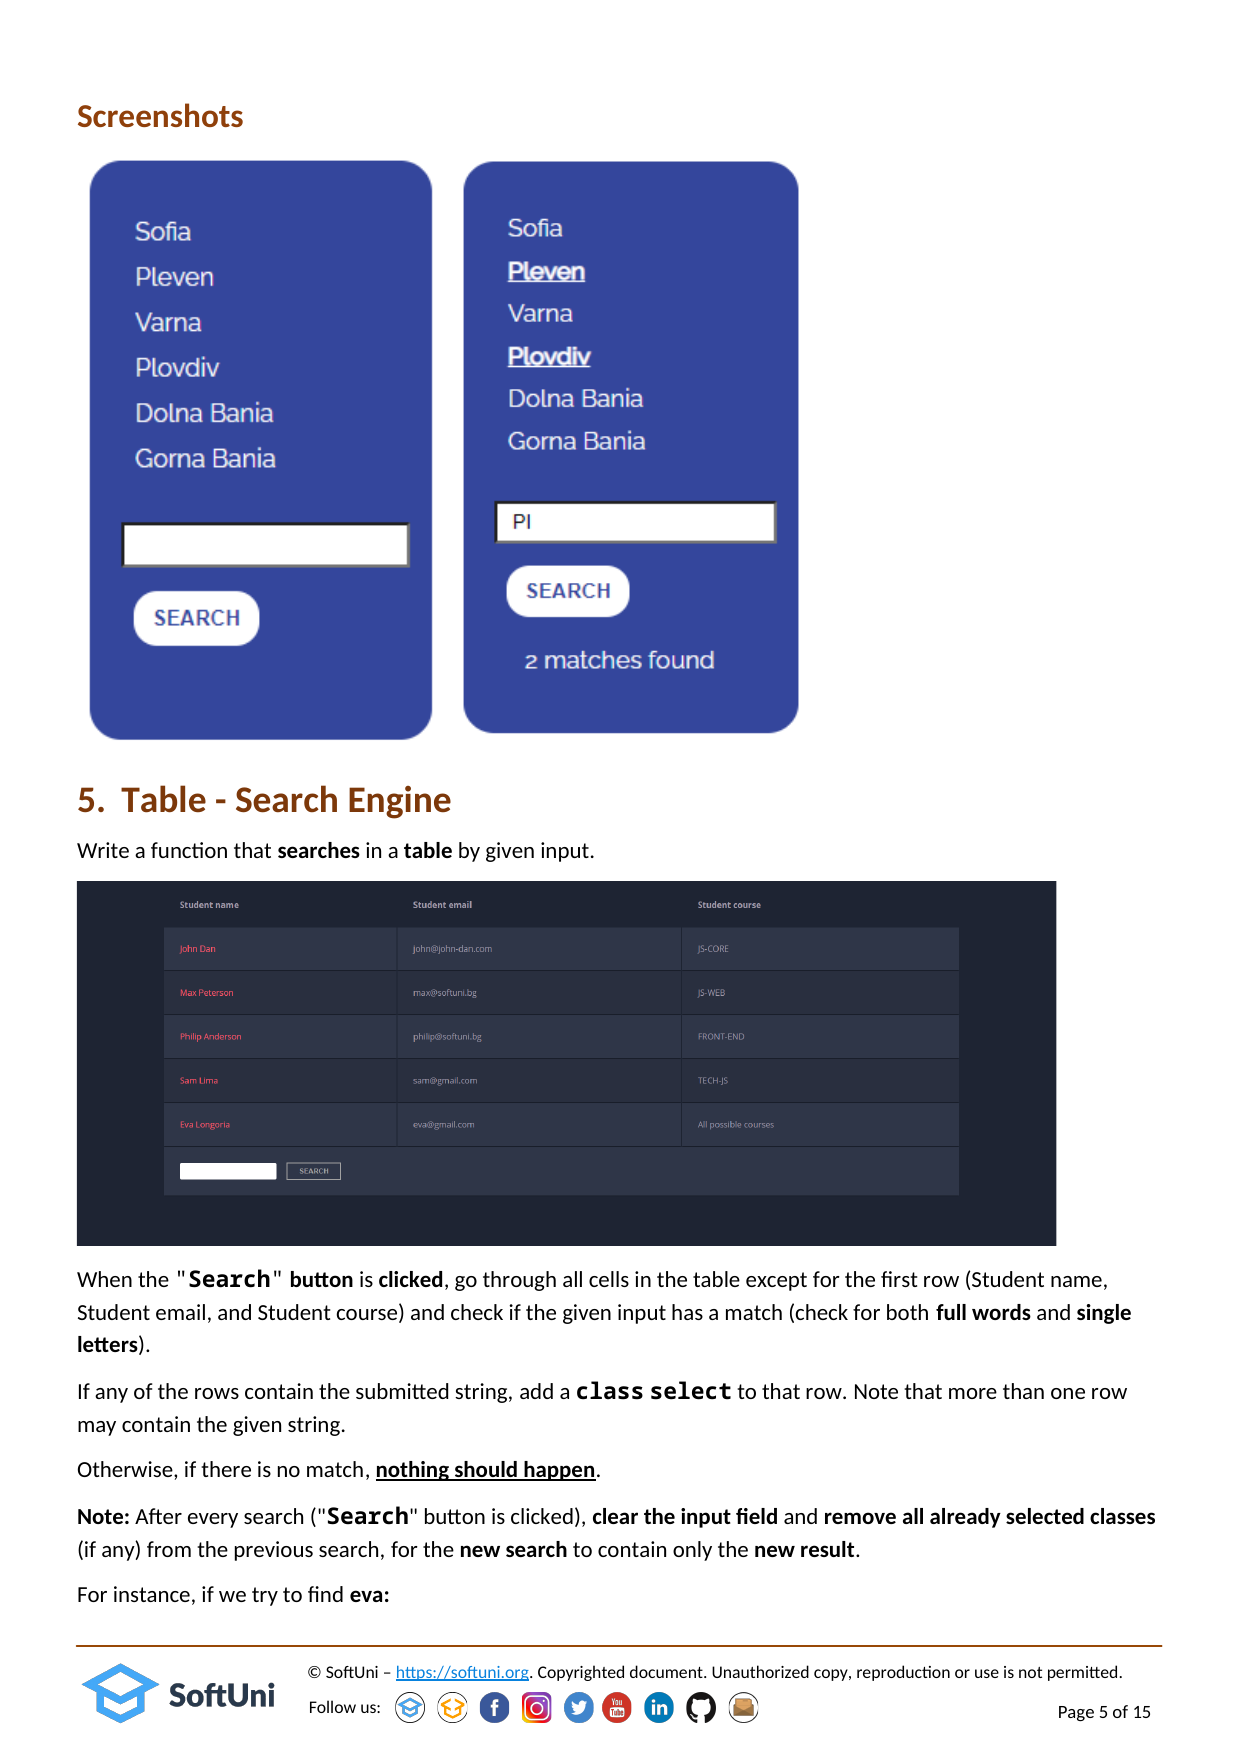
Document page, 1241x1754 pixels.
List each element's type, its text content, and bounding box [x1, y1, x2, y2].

picture [686, 1692, 716, 1723]
picture [644, 1714, 653, 1723]
subtitle Table - Search Engine [77, 776, 1163, 821]
text Оtherwise, if there is no match, nothing should happen. [77, 1455, 1163, 1483]
picture [728, 1692, 759, 1723]
picture [665, 1692, 674, 1701]
text Write a function that searches in a table by given input. [77, 837, 1163, 864]
subtitle Screenshots [77, 95, 1163, 136]
picture [395, 1692, 425, 1723]
picture [564, 1692, 594, 1723]
picture [665, 1714, 674, 1723]
text If any of the rows contain the submitted string, add a class select to that row. Note that more than one row may contain the given string. [77, 1375, 1163, 1438]
picture [479, 1692, 510, 1723]
picture [644, 1692, 653, 1701]
picture [75, 1658, 281, 1729]
picture [658, 1705, 667, 1714]
picture [602, 1692, 632, 1723]
picture [437, 1692, 468, 1723]
picture [76, 150, 811, 751]
text When the "Search" button is clicked, go through all cells in the table except for the first row (Student name, Student email, and Student course) and check if the given input has a match (check for both full words and single letters). [77, 1263, 1163, 1358]
picture [76, 881, 1057, 1246]
text For instance, if we try to find eva: [77, 1580, 1163, 1608]
text Note: After every search ("Search" button is clicked), clear the input field and remove all already selected classes (if any) from the previous search, for the new search to contain only the new result. [77, 1500, 1163, 1563]
picture [522, 1692, 552, 1723]
